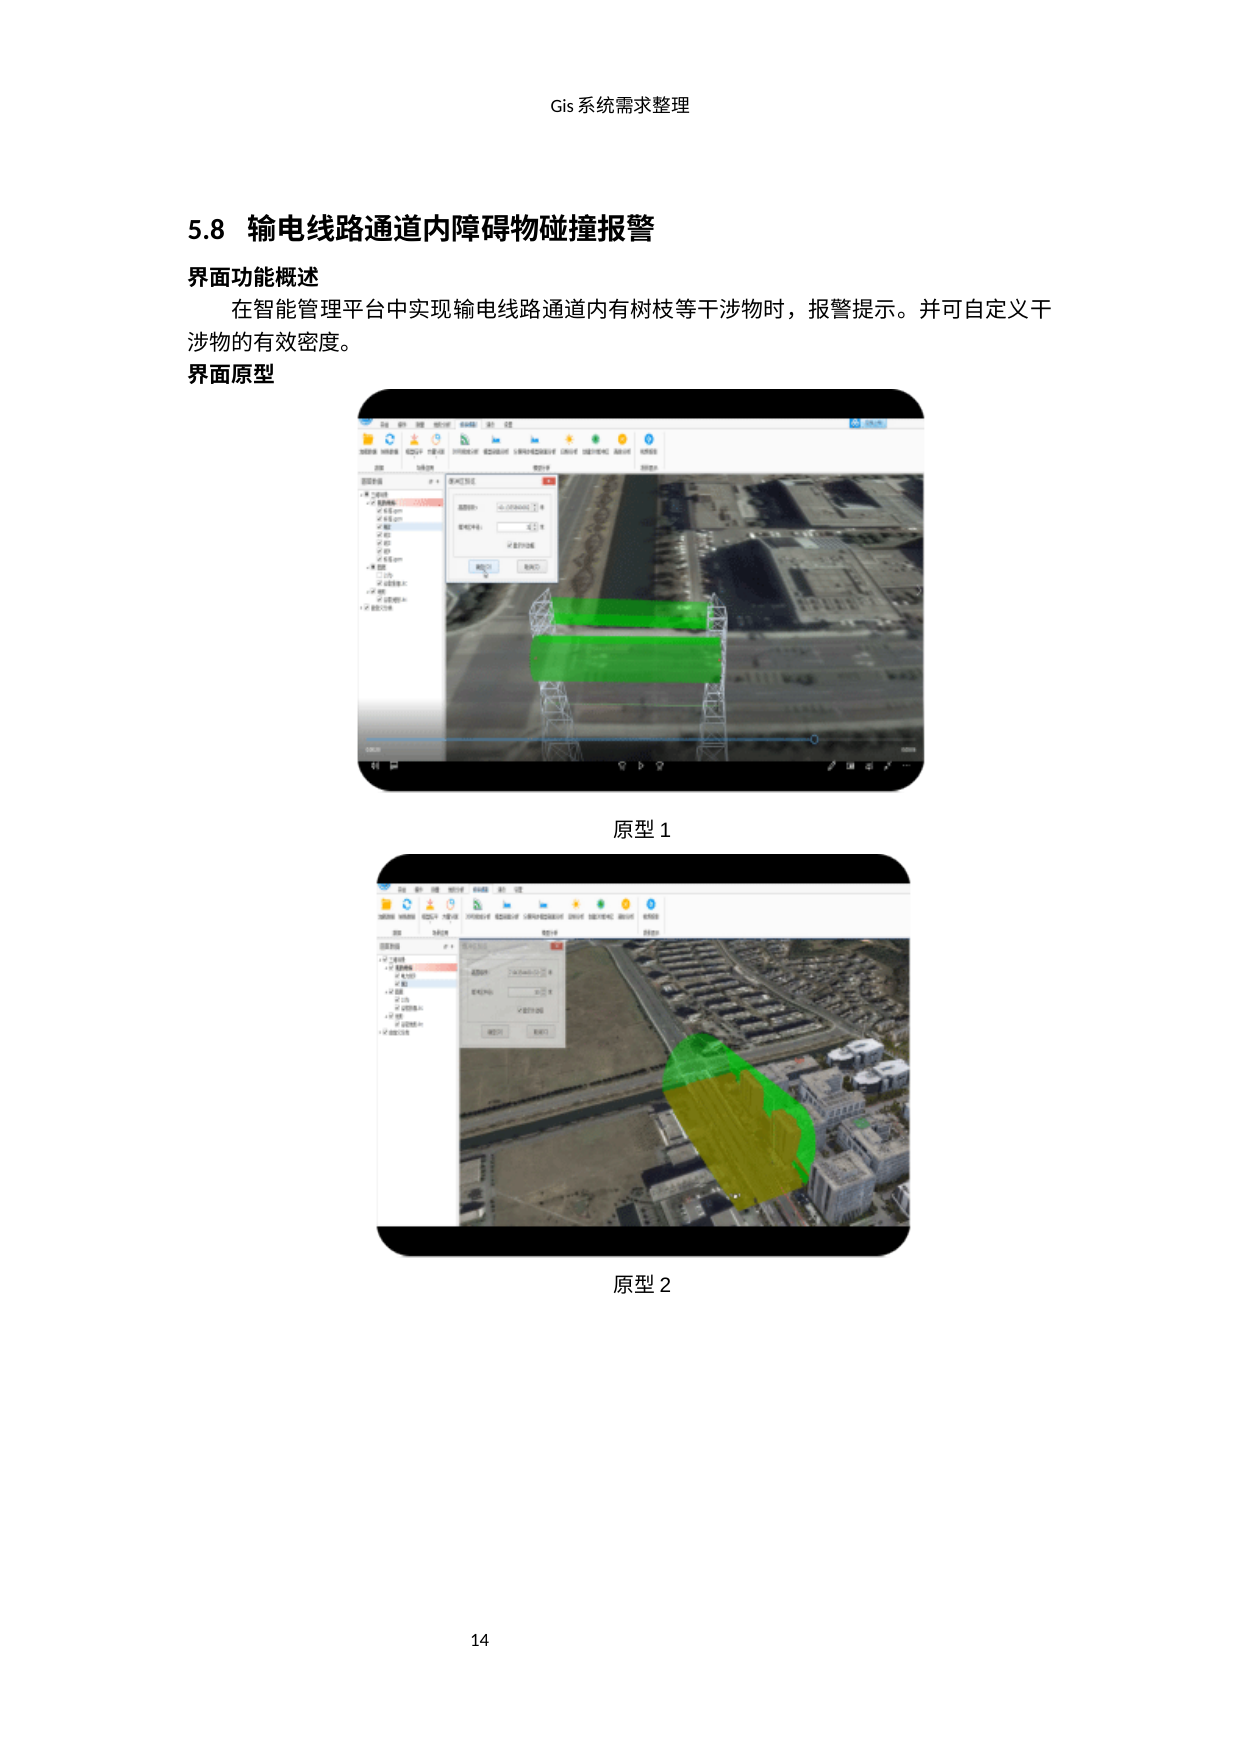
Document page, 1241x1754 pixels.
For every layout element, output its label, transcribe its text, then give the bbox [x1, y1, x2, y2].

text 在智能管理平台中实现输电线路通道内有树枝等干涉物时，报警提示。并可自定义干涉物的有效密度。 [187, 292, 1053, 357]
picture [356, 389, 928, 793]
text 界面原型 [187, 357, 1053, 389]
picture [375, 854, 914, 1258]
subtitle 输电线路通道内障碍物碰撞报警 [187, 194, 1053, 259]
text 界面功能概述 [187, 259, 1053, 292]
